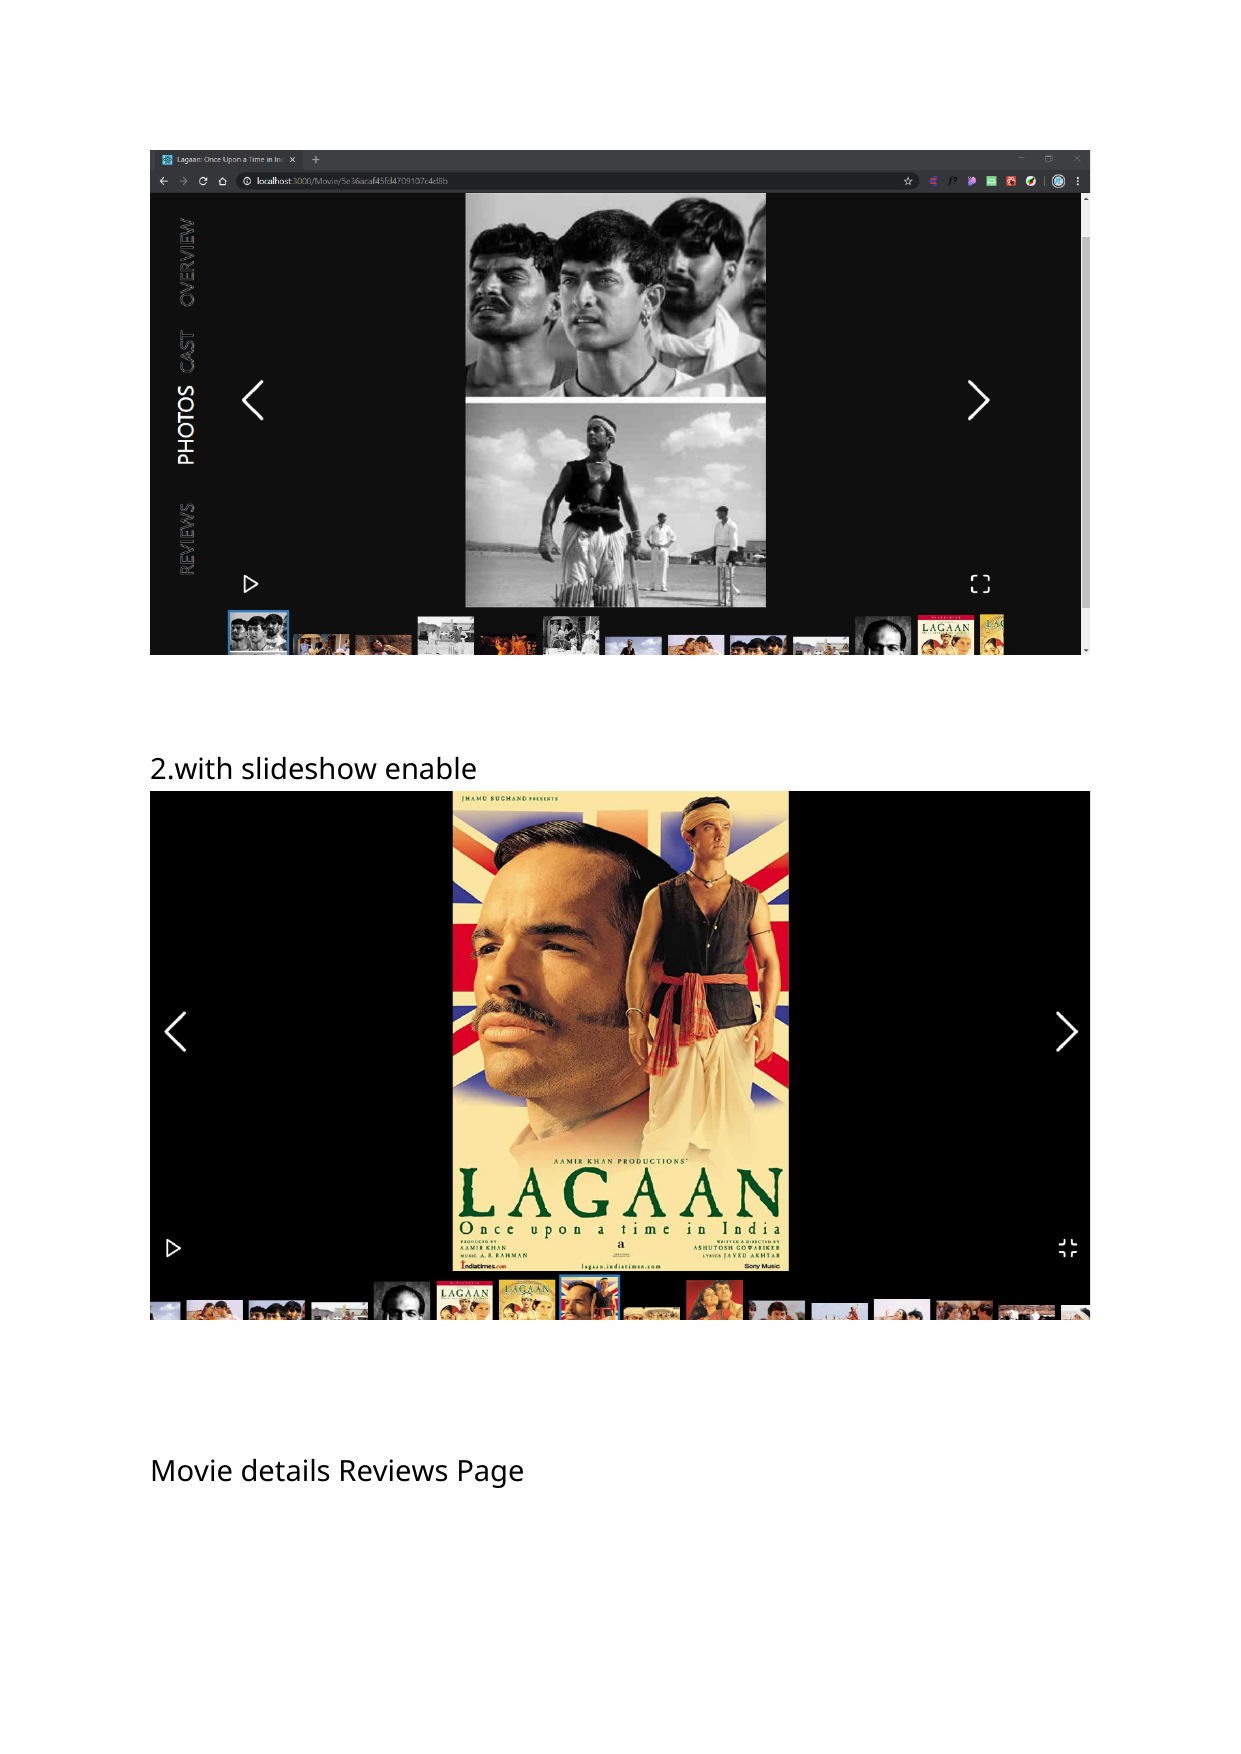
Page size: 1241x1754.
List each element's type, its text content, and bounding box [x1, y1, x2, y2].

picture [150, 791, 1091, 1320]
picture [150, 150, 1091, 655]
text Movie details Reviews Page [150, 1451, 1090, 1490]
text 2.with slideshow enable [150, 748, 1090, 788]
